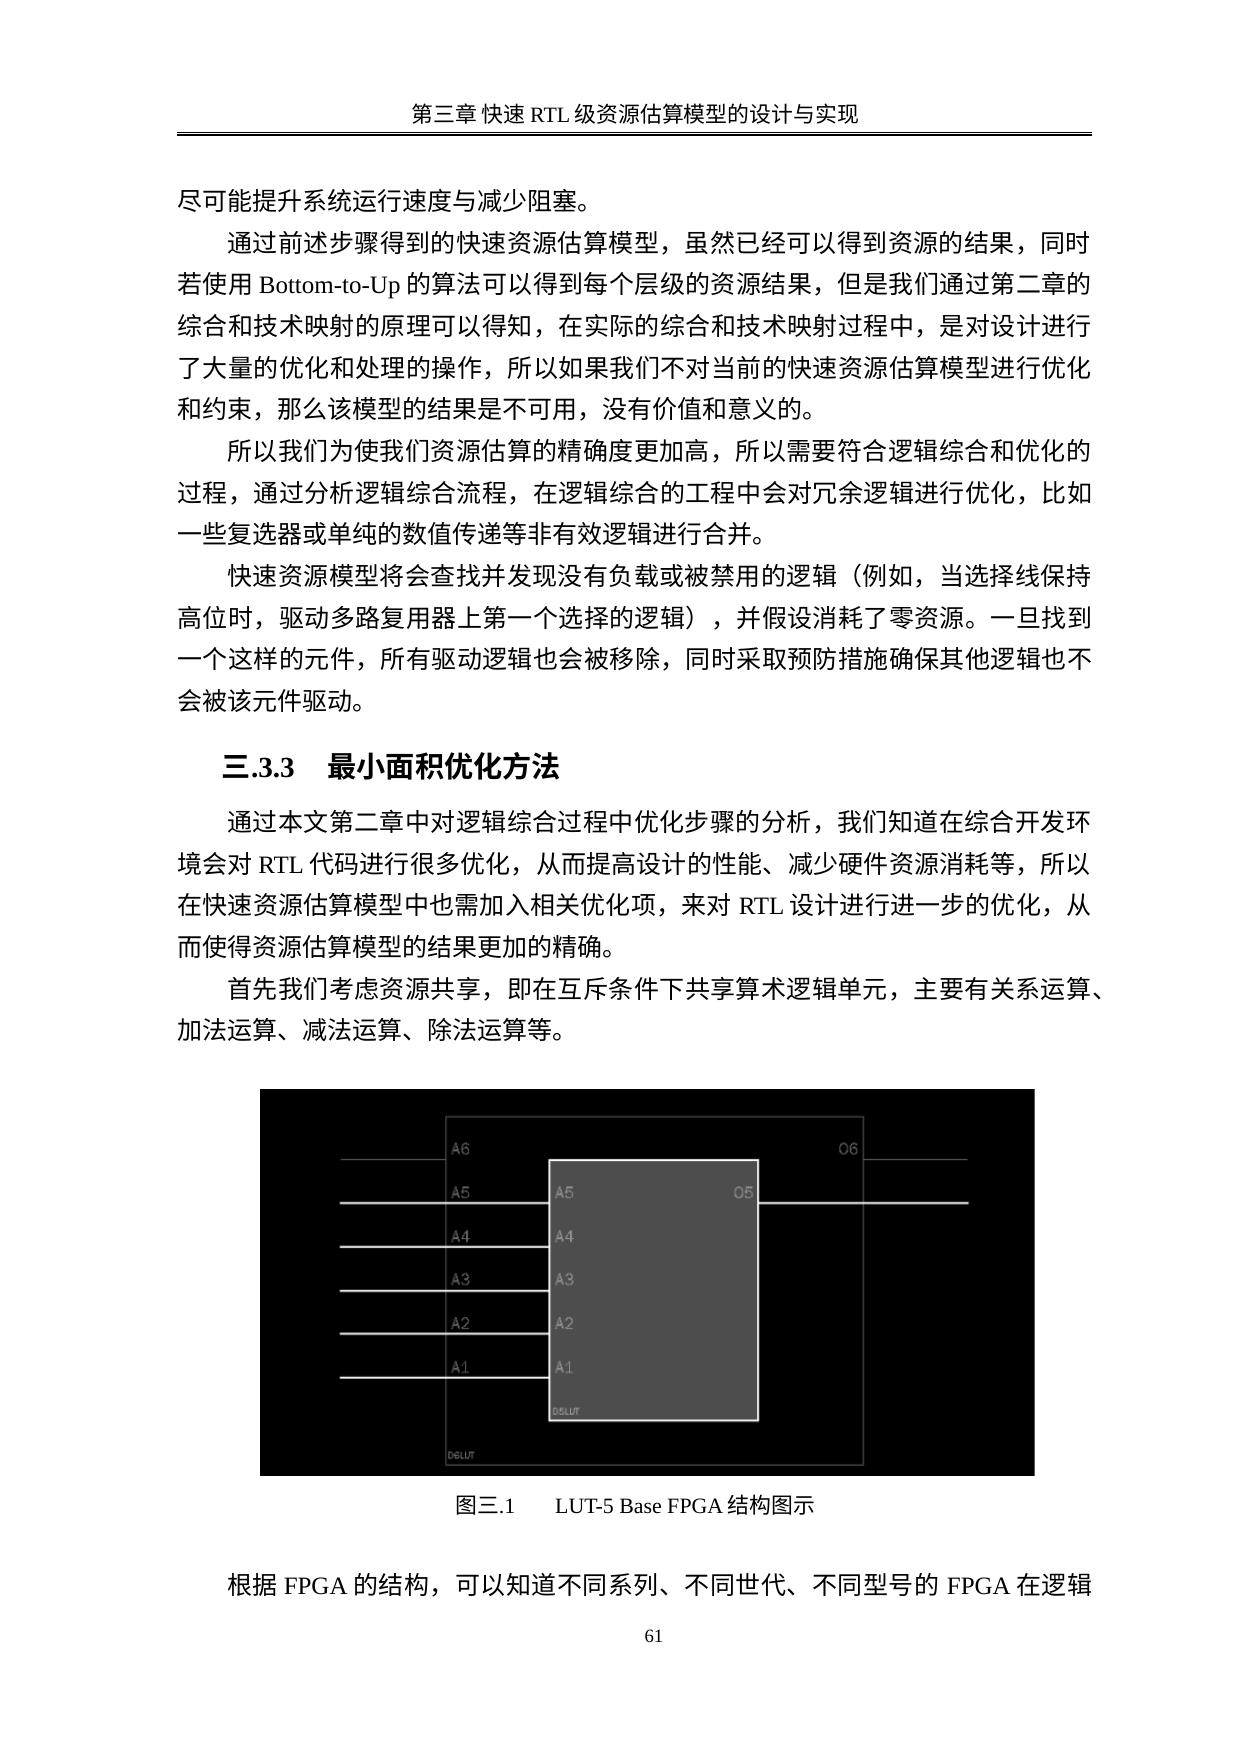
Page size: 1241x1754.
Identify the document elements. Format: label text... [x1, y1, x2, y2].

text 所以我们为使我们资源估算的精确度更加高，所以需要符合逻辑综合和优化的过程，通过分析逻辑综合流程，在逻辑综合的工程中会对冗余逻辑进行优化，比如一些复选器或单纯的数值传递等非有效逻辑进行合并。 [177, 427, 1092, 552]
text 首先我们考虑资源共享，即在互斥条件下共享算术逻辑单元，主要有关系运算、加法运算、减法运算、除法运算等。 [177, 965, 1092, 1048]
subtitle 最小面积优化方法 [222, 744, 1092, 786]
text LUT-5 Base FPGA结构图示 [177, 1488, 1092, 1520]
text 快速资源模型将会查找并发现没有负载或被禁用的逻辑（例如，当选择线保持高位时，驱动多路复用器上第一个选择的逻辑），并假设消耗了零资源。一旦找到一个这样的元件，所有驱动逻辑也会被移除，同时采取预防措施确保其他逻辑也不会被该元件驱动。 [177, 552, 1092, 719]
text 通过前述步骤得到的快速资源估算模型，虽然已经可以得到资源的结果，同时若使用Bottom-to-Up的算法可以得到每个层级的资源结果，但是我们通过第二章的综合和技术映射的原理可以得知，在实际的综合和技术映射过程中，是对设计进行了大量的优化和处理的操作，所以如果我们不对当前的快速资源估算模型进行优化和约束，那么该模型的结果是不可用，没有价值和意义的。 [177, 219, 1092, 427]
picture [260, 1089, 1035, 1476]
text 通过本文第二章中对逻辑综合过程中优化步骤的分析，我们知道在综合开发环境会对RTL代码进行很多优化，从而提高设计的性能、减少硬件资源消耗等，所以在快速资源估算模型中也需加入相关优化项，来对RTL设计进行进一步的优化，从而使得资源估算模型的结果更加的精确。 [177, 798, 1092, 965]
